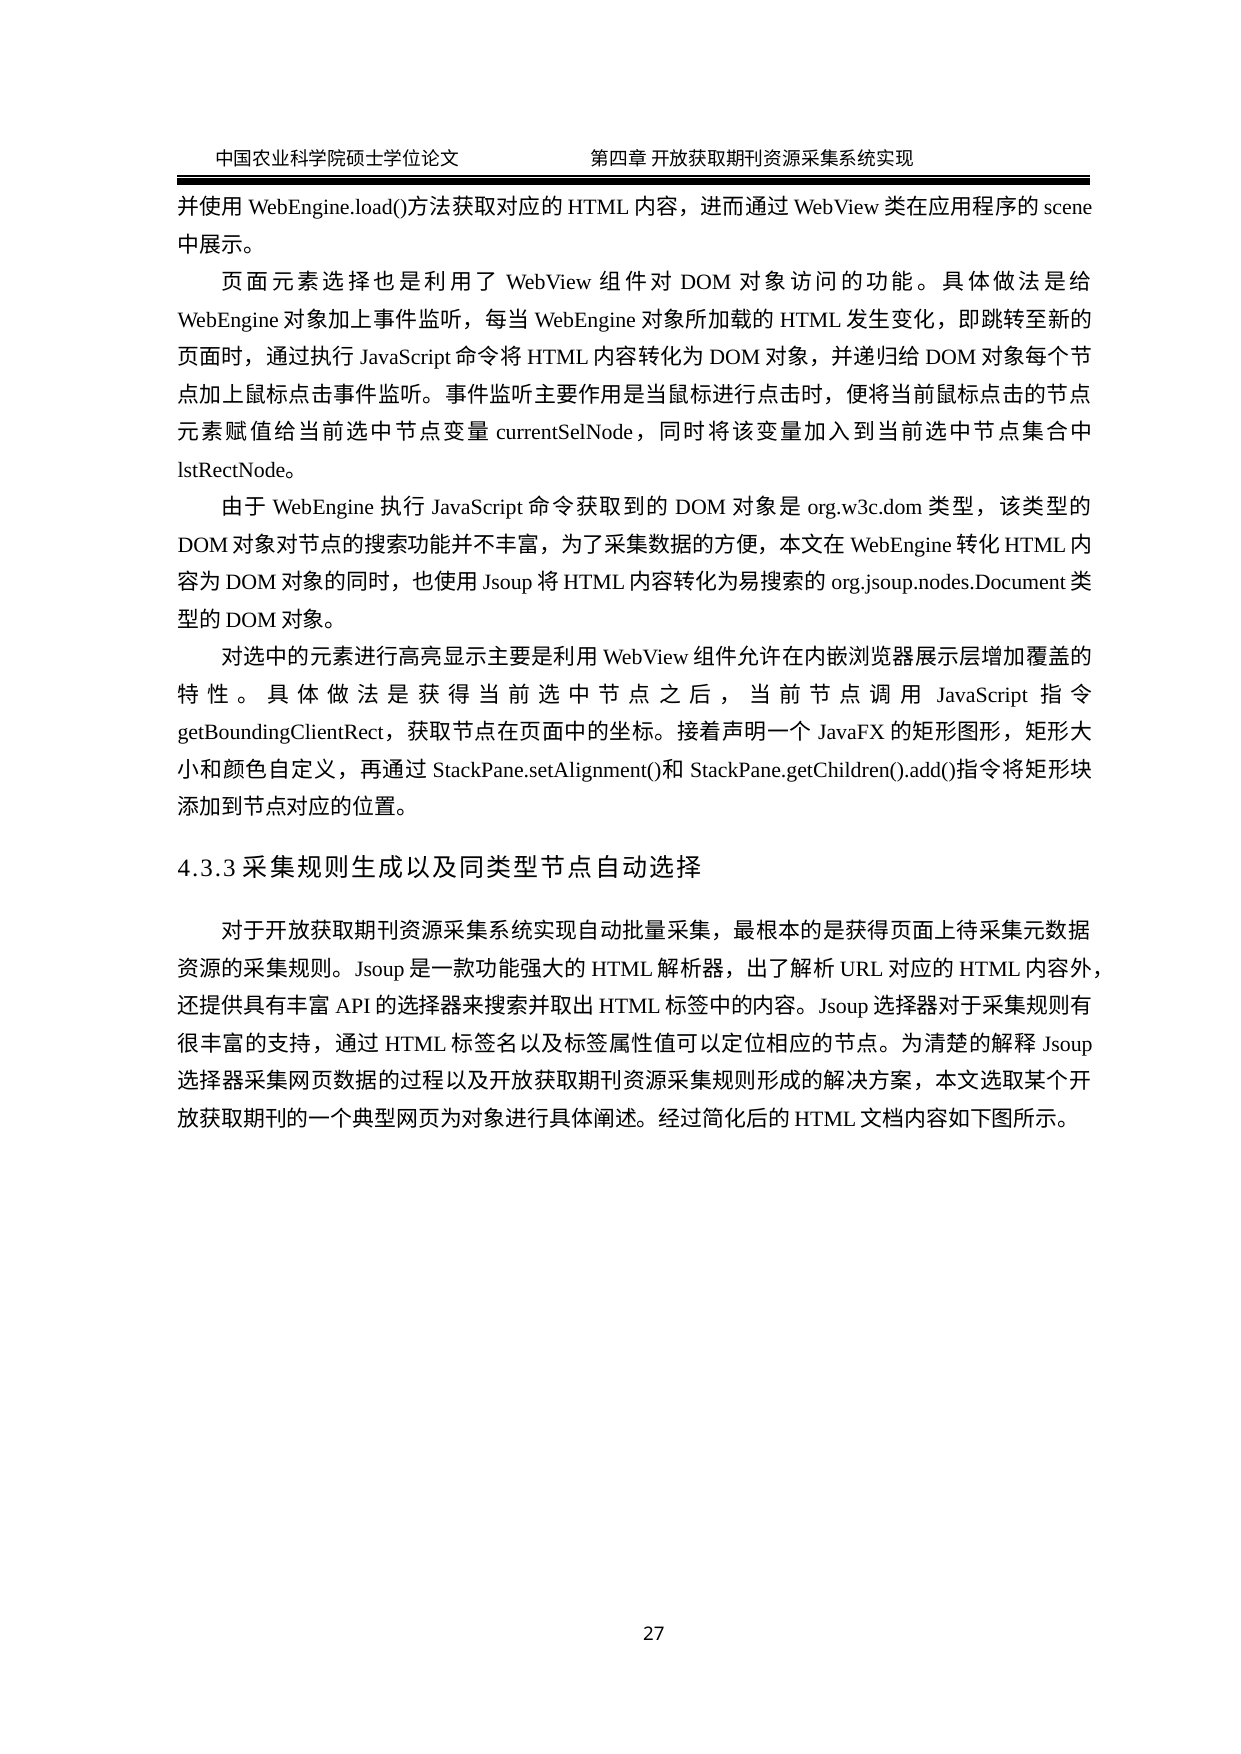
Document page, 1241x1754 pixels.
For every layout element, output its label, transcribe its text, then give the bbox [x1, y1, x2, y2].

text 页面元素选择也是利用了WebView组件对DOM对象访问的功能。具体做法是给WebEngine对象加上事件监听，每当WebEngine对象所加载的HTML发生变化，即跳转至新的页面时，通过执行JavaScript命令将HTML内容转化为DOM对象，并递归给DOM对象每个节点加上鼠标点击事件监听。事件监听主要作用是当鼠标进行点击时，便将当前鼠标点击的节点元素赋值给当前选中节点变量currentSelNode，同时将该变量加入到当前选中节点集合中lstRectNode。 [177, 260, 1092, 485]
text 对于开放获取期刊资源采集系统实现自动批量采集，最根本的是获得页面上待采集元数据资源的采集规则。Jsoup是一款功能强大的HTML解析器，出了解析URL对应的HTML内容外，还提供具有丰富API的选择器来搜索并取出HTML标签中的内容。Jsoup选择器对于采集规则有很丰富的支持，通过HTML标签名以及标签属性值可以定位相应的节点。为清楚的解释Jsoup选择器采集网页数据的过程以及开放获取期刊资源采集规则形成的解决方案，本文选取某个开放获取期刊的一个典型网页为对象进行具体阐述。经过简化后的HTML文档内容如下图所示。 [177, 908, 1092, 1133]
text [177, 185, 1092, 260]
text 由于WebEngine执行JavaScript命令获取到的DOM对象是org.w3c.dom类型，该类型的DOM对象对节点的搜索功能并不丰富，为了采集数据的方便，本文在WebEngine转化HTML内容为DOM对象的同时，也使用Jsoup将HTML内容转化为易搜索的org.jsoup.nodes.Document类型的DOM对象。 [177, 485, 1092, 635]
subtitle 4.3.3采集规则生成以及同类型节点自动选择 [177, 847, 1092, 883]
text 对选中的元素进行高亮显示主要是利用WebView组件允许在内嵌浏览器展示层增加覆盖的特性。具体做法是获得当前选中节点之后，当前节点调用JavaScript指令getBoundingClientRect，获取节点在页面中的坐标。接着声明一个JavaFX的矩形图形，矩形大小和颜色自定义，再通过StackPane.setAlignment()和StackPane.getChildren().add()指令将矩形块添加到节点对应的位置。 [177, 635, 1092, 822]
